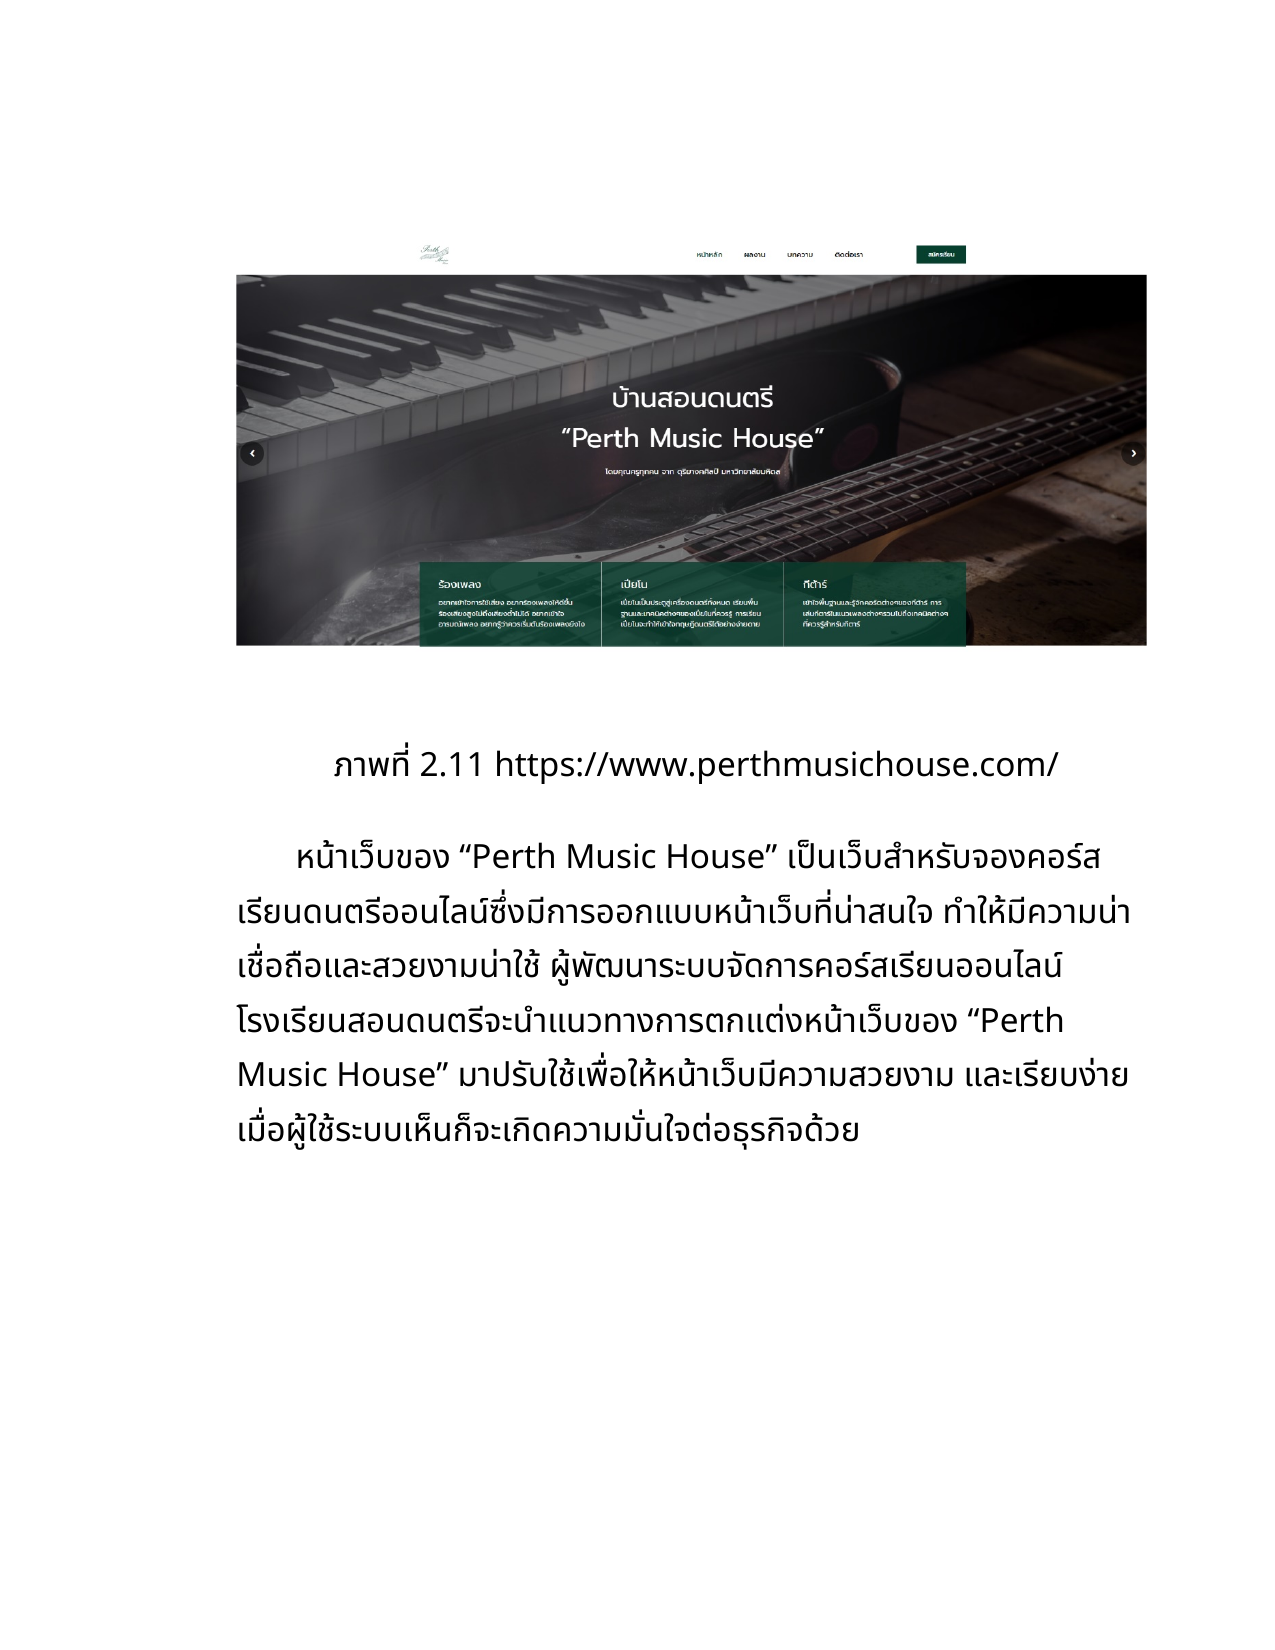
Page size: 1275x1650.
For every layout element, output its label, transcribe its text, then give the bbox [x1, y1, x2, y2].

text หน้าเว็บของ “Perth Music House” เป็นเว็บสำหรับจองคอร์สเรียนดนตรีออนไลน์ซึ่งมีการออกแบบหน้าเว็บที่น่าสนใจ ทำให้มีความน่าเชื่อถือและสวยงามน่าใช้ ผู้พัฒนาระบบจัดการคอร์สเรียนออนไลน์ โรงเรียนสอนดนตรีจะนำแนวทางการตกแต่งหน้าเว็บของ “Perth Music House” มาปรับใช้เพื่อให้หน้าเว็บมีความสวยงาม และเรียบง่าย เมื่อผู้ใช้ระบบเห็นก็จะเกิดความมั่นใจต่อธุรกิจด้วย [236, 833, 1157, 1156]
text ภาพที่ 2.11 https://www.perthmusichouse.com/ [236, 741, 1157, 792]
picture [236, 236, 1147, 652]
